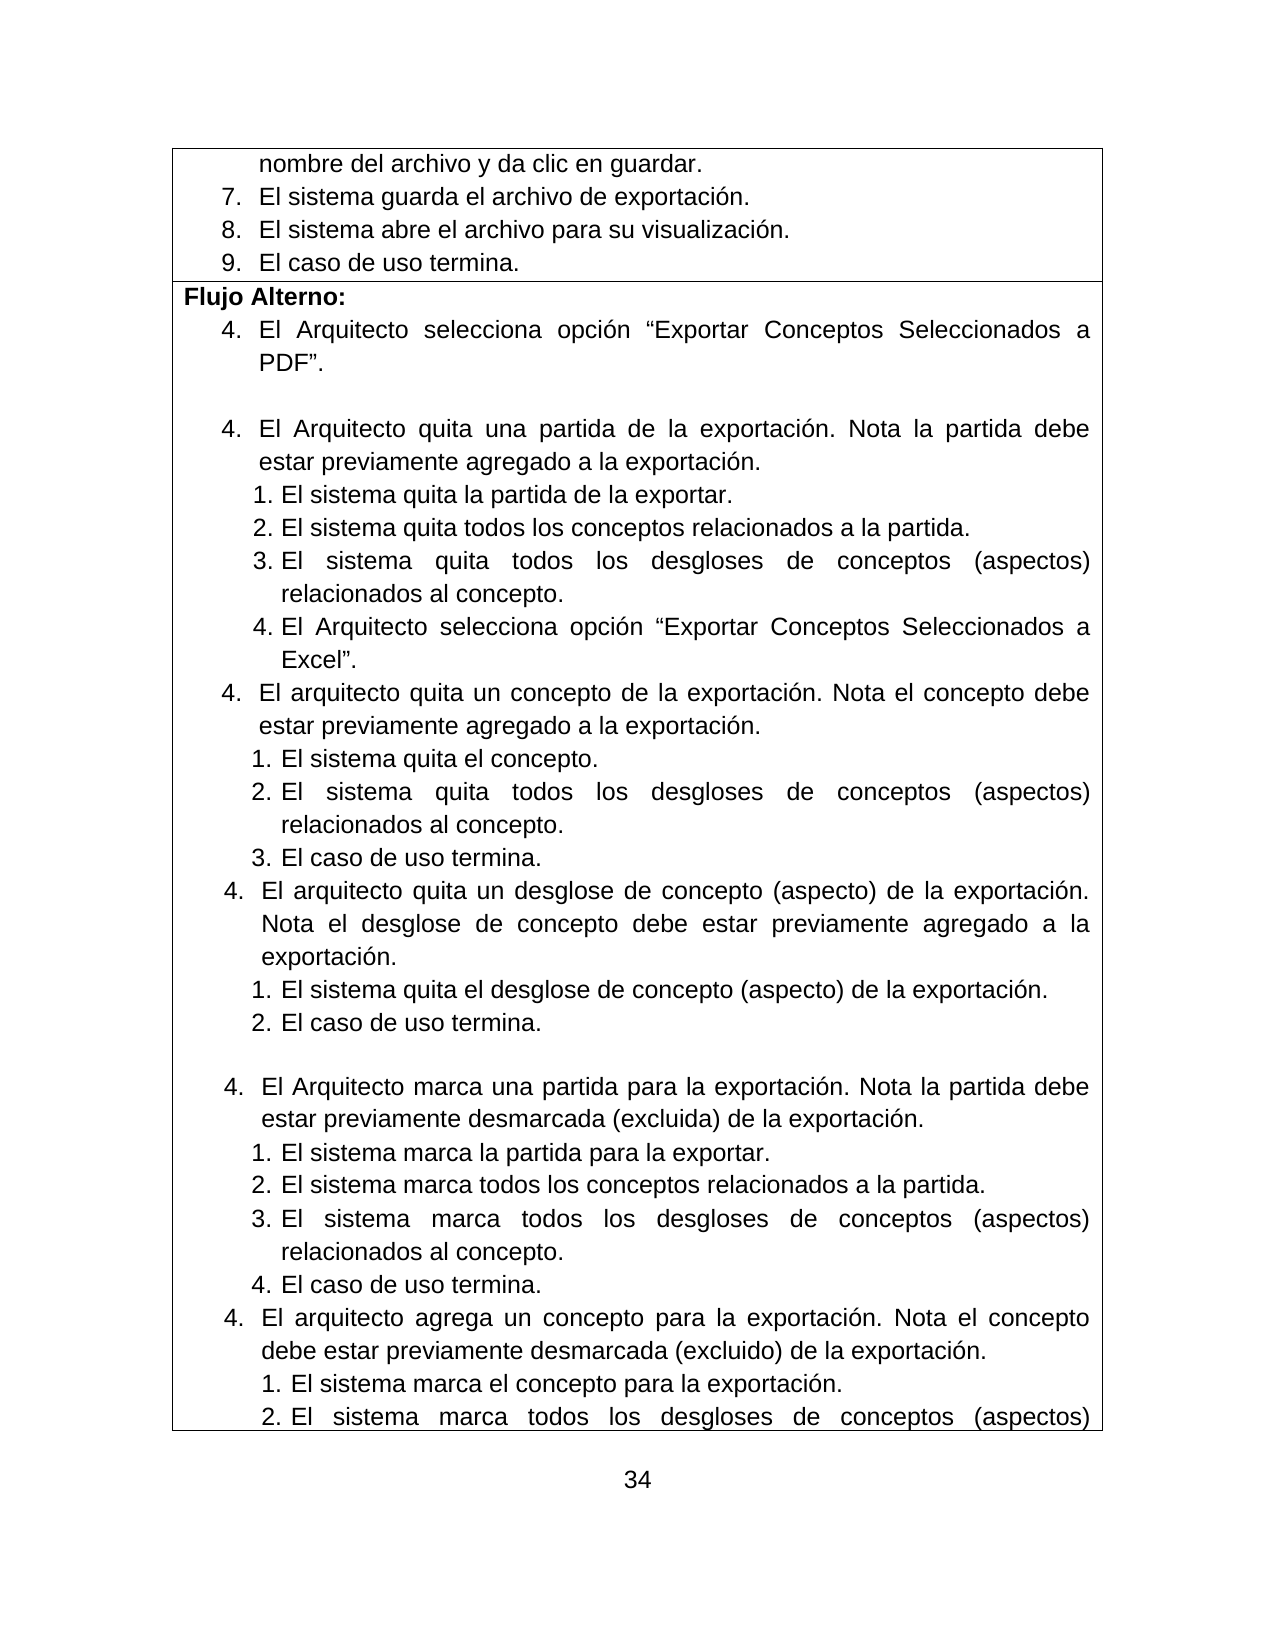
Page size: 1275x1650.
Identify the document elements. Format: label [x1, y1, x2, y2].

table_cell [173, 149, 1102, 281]
table_cell [173, 282, 1102, 1430]
